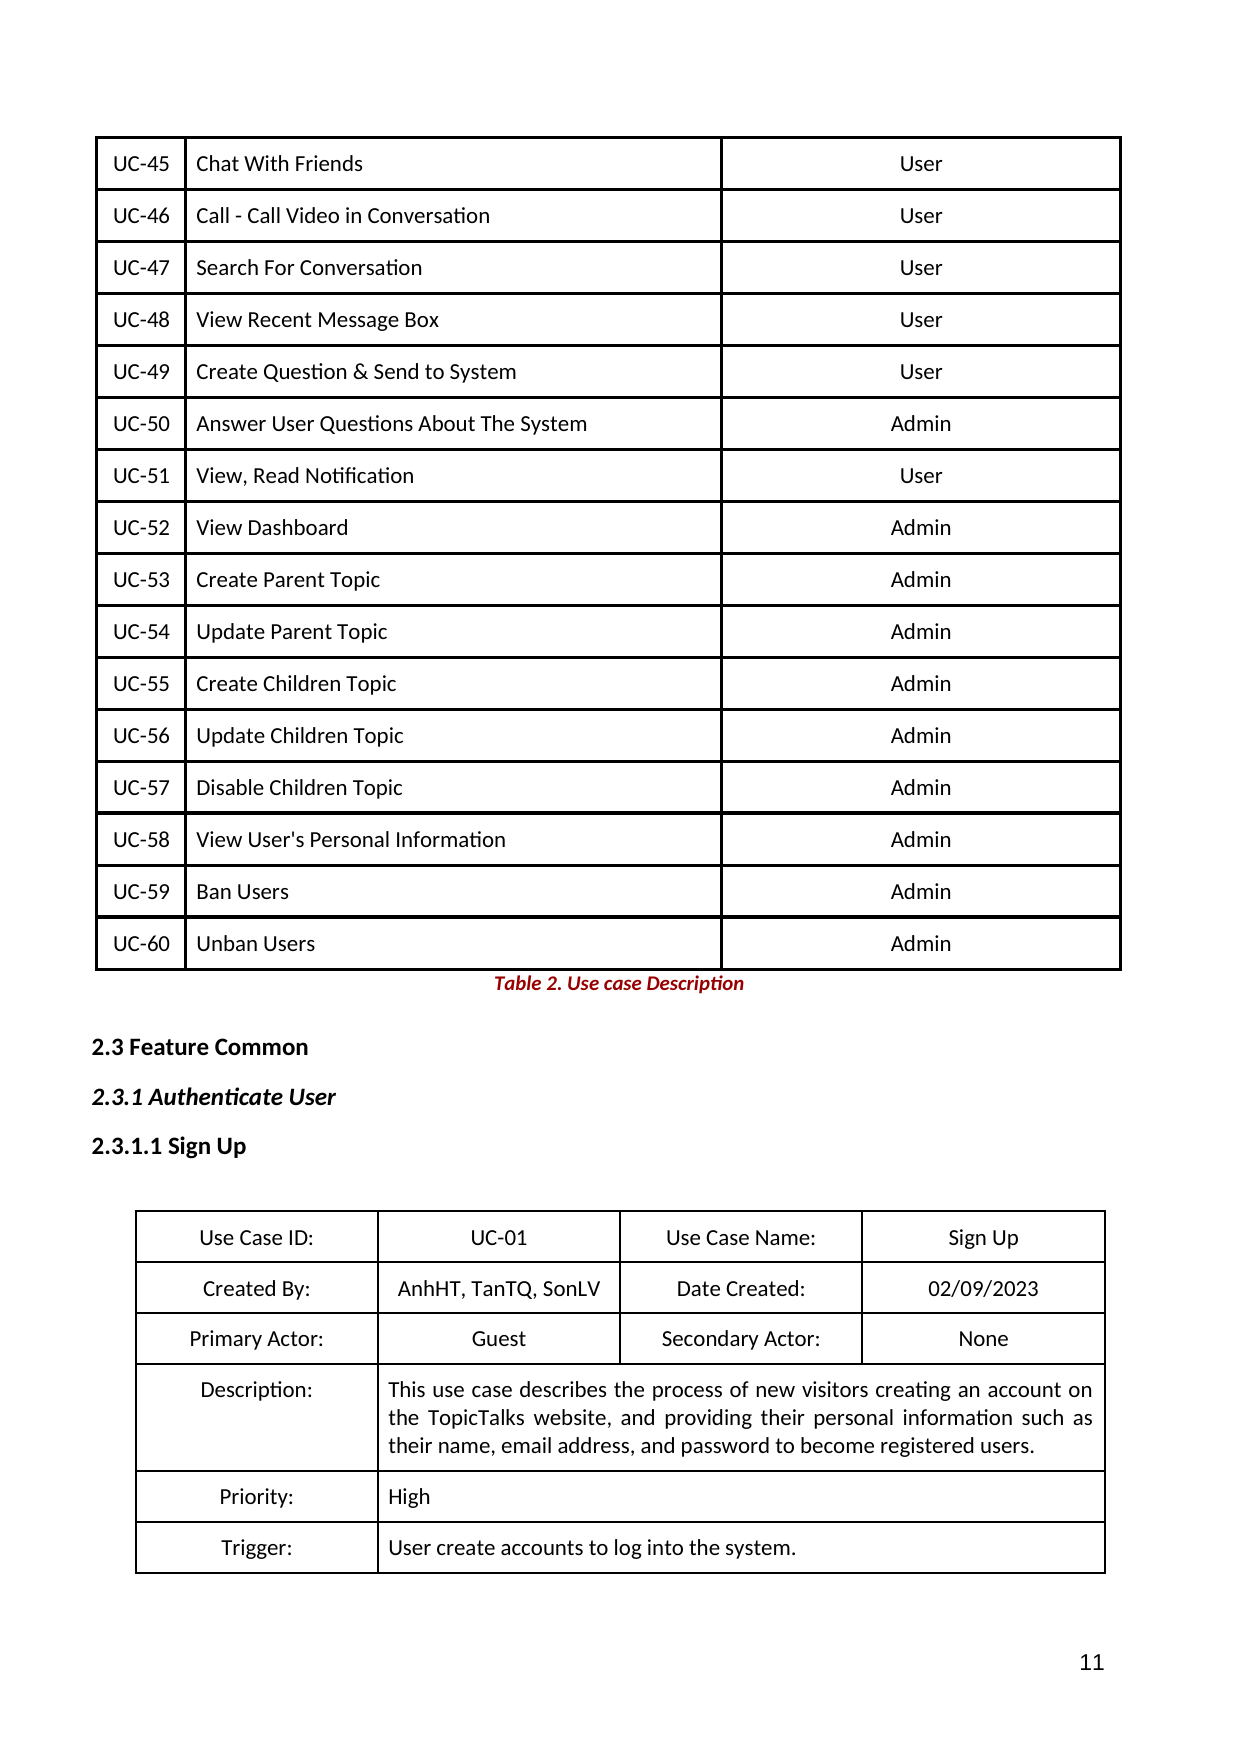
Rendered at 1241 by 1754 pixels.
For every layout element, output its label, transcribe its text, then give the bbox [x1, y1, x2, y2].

table_cell Admin [723, 399, 1119, 448]
table_cell UC-57 [98, 763, 184, 811]
table_cell UC-58 [98, 815, 184, 863]
table_cell Admin [723, 555, 1119, 603]
table_cell Create Parent Topic [187, 555, 720, 603]
subtitle 2.3.1 Authenticate User [91, 1081, 1104, 1111]
table_cell Admin [723, 763, 1119, 811]
table_cell UC-49 [98, 347, 184, 396]
table_cell UC-56 [98, 711, 184, 759]
table_cell Priority: [137, 1472, 377, 1521]
table_cell None [863, 1314, 1104, 1363]
table_cell Admin [723, 607, 1119, 656]
table_header UC-01 [379, 1212, 619, 1261]
table_cell Admin [723, 659, 1119, 707]
table_cell User [723, 295, 1119, 344]
table_cell View, Read Notification [187, 451, 720, 499]
table_cell User [723, 243, 1119, 292]
table_cell UC-54 [98, 607, 184, 656]
table_cell Create Children Topic [187, 659, 720, 707]
table_cell UC-60 [98, 919, 184, 967]
table_cell User [723, 191, 1119, 240]
table_cell Admin [723, 711, 1119, 759]
table_cell View Dashboard [187, 503, 720, 552]
table_cell UC-52 [98, 503, 184, 552]
table_cell Unban Users [187, 919, 720, 967]
table_header Use Case Name: [621, 1212, 861, 1261]
table_cell Create Question & Send to System [187, 347, 720, 396]
table_cell Created By: [137, 1263, 377, 1312]
table_cell Admin [723, 815, 1119, 863]
table_header Sign Up [863, 1212, 1104, 1261]
table_cell Primary Actor: [137, 1314, 377, 1363]
table_cell View User's Personal Information [187, 815, 720, 863]
table_cell Disable Children Topic [187, 763, 720, 811]
table_cell Search For Conversation [187, 243, 720, 292]
table_cell View Recent Message Box [187, 295, 720, 344]
table_cell 02/09/2023 [863, 1263, 1104, 1312]
subtitle 2.3 Feature Common [91, 1031, 1104, 1062]
table_cell User [723, 347, 1119, 396]
table_cell Answer User Questions About The System [187, 399, 720, 448]
table_cell UC-46 [98, 191, 184, 240]
table_cell Admin [723, 919, 1119, 967]
table_cell UC-51 [98, 451, 184, 499]
table_cell This use case describes the process of new visitors creating an account on the TopicTalks website, and providing their personal information such as their name, email address, and password to become registered users. [379, 1365, 1104, 1470]
table_cell Admin [723, 867, 1119, 915]
table_header Use Case ID: [137, 1212, 377, 1261]
table_cell Call - Call Video in Conversation [187, 191, 720, 240]
subtitle Table 2. Use case Description [136, 971, 1104, 996]
table_cell Chat With Friends [187, 139, 720, 188]
table_cell Ban Users [187, 867, 720, 915]
table_cell UC-59 [98, 867, 184, 915]
table_cell User [723, 451, 1119, 499]
table_cell Date Created: [621, 1263, 861, 1312]
table_cell User create accounts to log into the system. [379, 1523, 1104, 1572]
table_cell Trigger: [137, 1523, 377, 1572]
table_cell Guest [379, 1314, 619, 1363]
table_cell Update Children Topic [187, 711, 720, 759]
table_cell UC-48 [98, 295, 184, 344]
subtitle 2.3.1.1 Sign Up [91, 1130, 1104, 1161]
table_cell Admin [723, 503, 1119, 552]
table_cell User [723, 139, 1119, 188]
table_cell UC-53 [98, 555, 184, 603]
table_cell UC-55 [98, 659, 184, 707]
table_cell High [379, 1472, 1104, 1521]
table_cell Description: [137, 1365, 377, 1470]
table_cell UC-45 [98, 139, 184, 188]
table_cell AnhHT, TanTQ, SonLV [379, 1263, 619, 1312]
table_cell Update Parent Topic [187, 607, 720, 656]
table_cell UC-47 [98, 243, 184, 292]
table_cell UC-50 [98, 399, 184, 448]
table_cell Secondary Actor: [621, 1314, 861, 1363]
